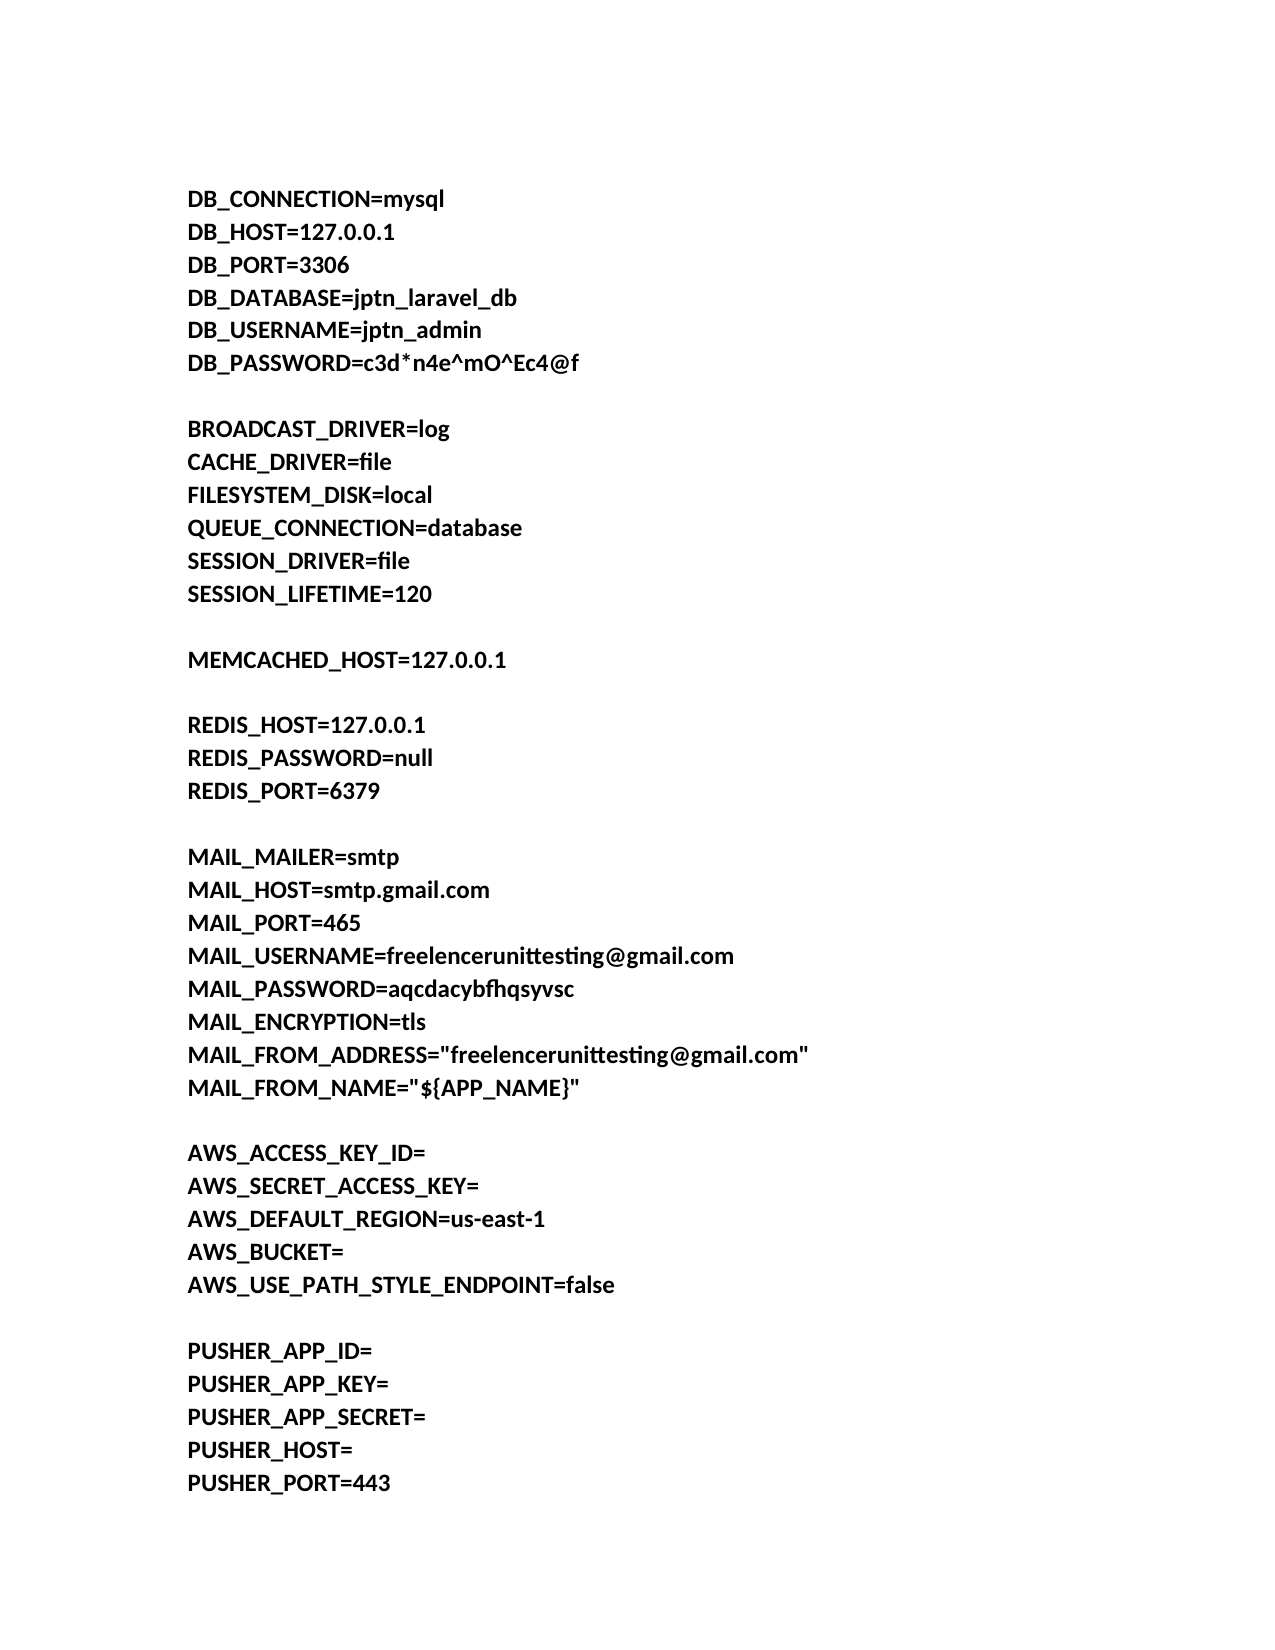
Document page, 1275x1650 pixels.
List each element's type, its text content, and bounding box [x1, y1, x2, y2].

list MAIL_FROM_ADDRESS="freelencerunittesting@gmail.com" [187, 1039, 1125, 1069]
list PUSHER_PORT=443 [187, 1467, 1125, 1497]
list MAIL_PORT=465 [187, 907, 1125, 938]
list PUSHER_HOST= [187, 1434, 1125, 1464]
list REDIS_HOST=127.0.0.1 [187, 709, 1125, 740]
list QUEUE_CONNECTION=database [187, 512, 1125, 543]
list REDIS_PASSWORD=null [187, 742, 1125, 773]
list MAIL_FROM_NAME="${APP_NAME}" [187, 1072, 1125, 1102]
list MEMCACHED_HOST=127.0.0.1 [187, 644, 1125, 674]
list DB_USERNAME=jptn_admin [187, 314, 1125, 345]
list REDIS_PORT=6379 [187, 775, 1125, 806]
list AWS_ACCESS_KEY_ID= [187, 1137, 1125, 1168]
list SESSION_DRIVER=file [187, 545, 1125, 576]
list DB_CONNECTION=mysql [187, 183, 1125, 213]
list SESSION_LIFETIME=120 [187, 578, 1125, 608]
list MAIL_HOST=smtp.gmail.com [187, 874, 1125, 905]
list BROADCAST_DRIVER=log [187, 413, 1125, 444]
list MAIL_ENCRYPTION=tls [187, 1006, 1125, 1036]
list DB_PORT=3306 [187, 249, 1125, 279]
list PUSHER_APP_KEY= [187, 1368, 1125, 1398]
list DB_HOST=127.0.0.1 [187, 216, 1125, 246]
list PUSHER_APP_SECRET= [187, 1401, 1125, 1431]
list MAIL_USERNAME=freelencerunittesting@gmail.com [187, 940, 1125, 971]
list AWS_BUCKET= [187, 1236, 1125, 1267]
list AWS_SECRET_ACCESS_KEY= [187, 1170, 1125, 1201]
list PUSHER_APP_ID= [187, 1335, 1125, 1366]
list DB_PASSWORD=c3d*n4e^mO^Ec4@f [187, 347, 1125, 378]
list MAIL_MAILER=smtp [187, 841, 1125, 872]
list FILESYSTEM_DISK=local [187, 479, 1125, 510]
list AWS_USE_PATH_STYLE_ENDPOINT=false [187, 1269, 1125, 1300]
list DB_DATABASE=jptn_laravel_db [187, 282, 1125, 312]
list MAIL_PASSWORD=aqcdacybfhqsyvsc [187, 973, 1125, 1003]
list AWS_DEFAULT_REGION=us-east-1 [187, 1203, 1125, 1234]
list CACHE_DRIVER=file [187, 446, 1125, 477]
